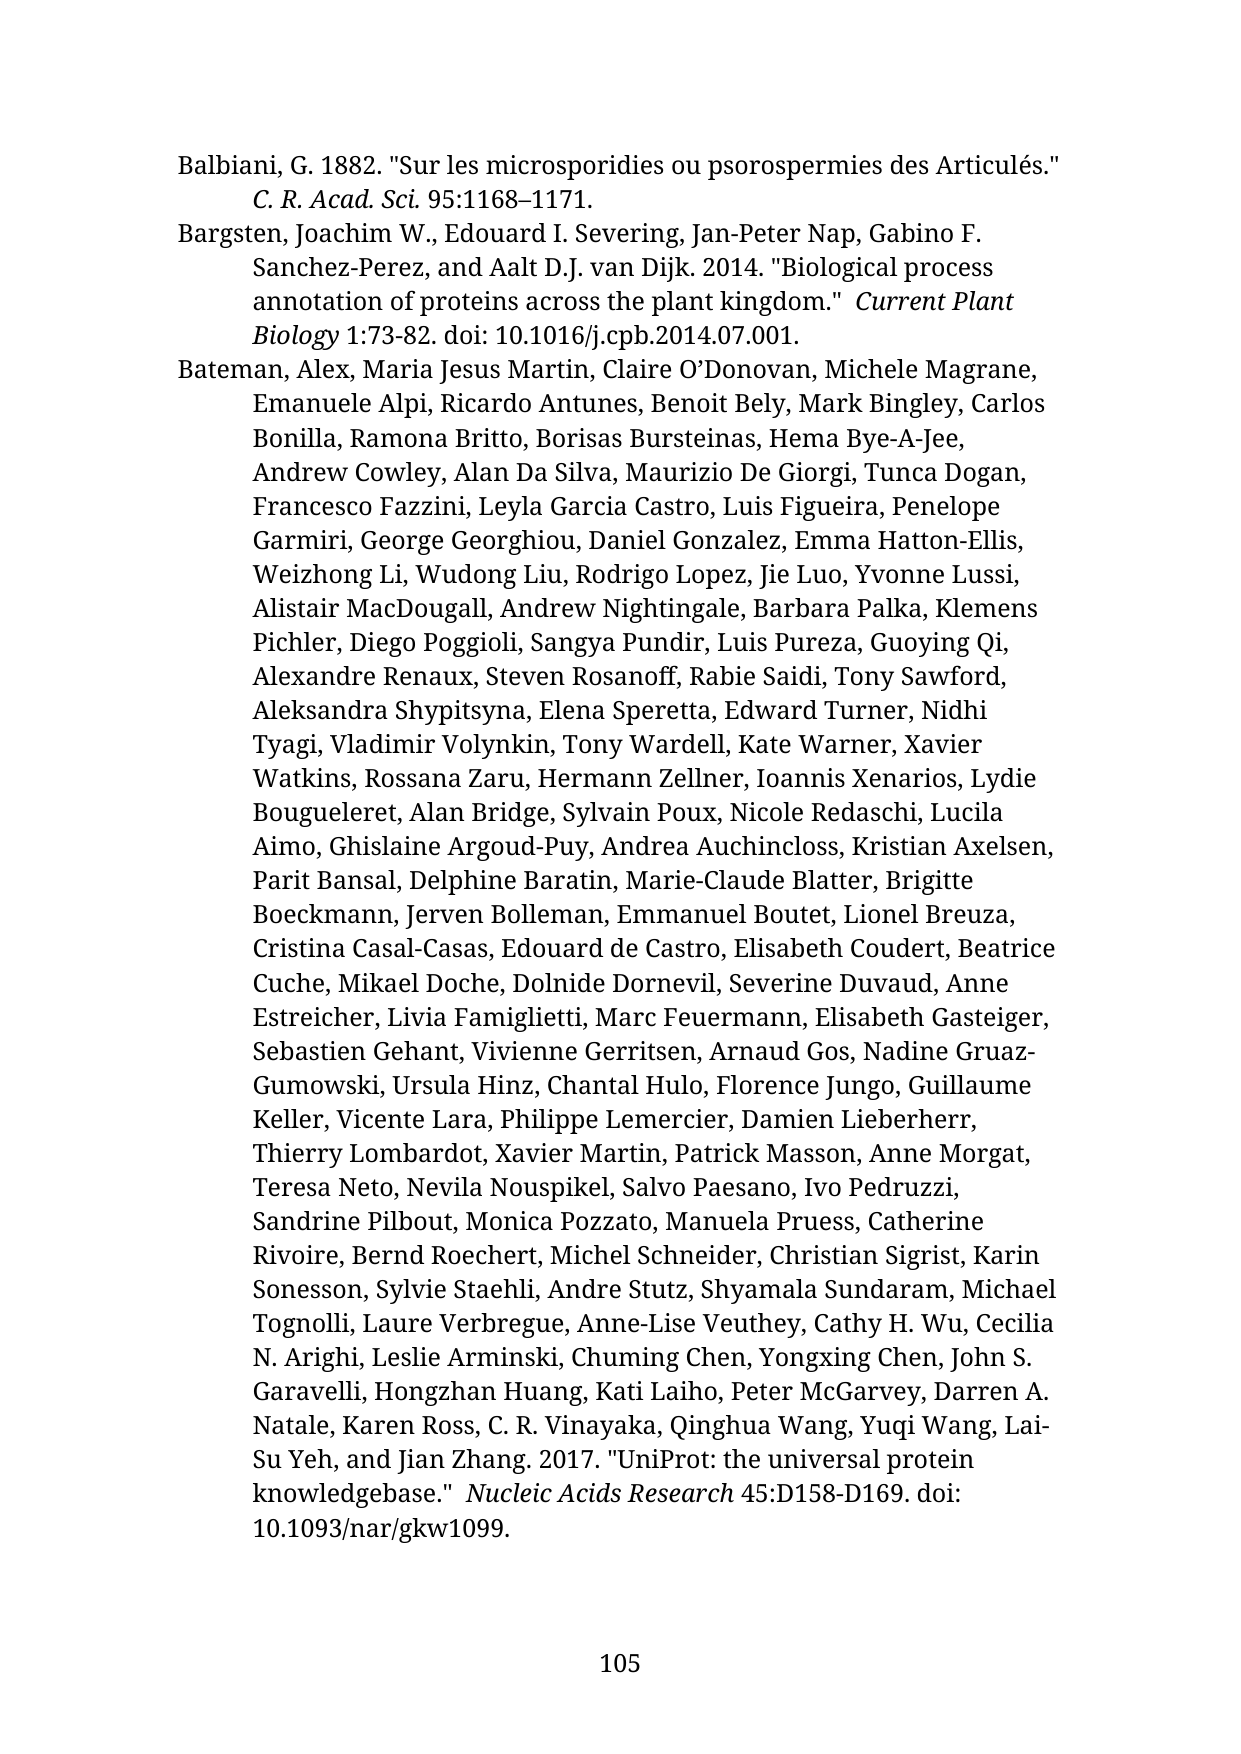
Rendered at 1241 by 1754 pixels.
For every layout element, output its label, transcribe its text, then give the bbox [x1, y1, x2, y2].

text Bargsten, Joachim W., Edouard I. Severing, Jan-Peter Nap, Gabino F. Sanchez-Perez, and Aalt D.J. van Dijk. 2014. "Biological process annotation of proteins across the plant kingdom." Current Plant Biology 1:73-82. doi: 10.1016/j.cpb.2014.07.001. [177, 216, 1063, 352]
text Bateman, Alex, Maria Jesus Martin, Claire O’Donovan, Michele Magrane, Emanuele Alpi, Ricardo Antunes, Benoit Bely, Mark Bingley, Carlos Bonilla, Ramona Britto, Borisas Bursteinas, Hema Bye-A-Jee, Andrew Cowley, Alan Da Silva, Maurizio De Giorgi, Tunca Dogan, Francesco Fazzini, Leyla Garcia Castro, Luis Figueira, Penelope Garmiri, George Georghiou, Daniel Gonzalez, Emma Hatton-Ellis, Weizhong Li, Wudong Liu, Rodrigo Lopez, Jie Luo, Yvonne Lussi, Alistair MacDougall, Andrew Nightingale, Barbara Palka, Klemens Pichler, Diego Poggioli, Sangya Pundir, Luis Pureza, Guoying Qi, Alexandre Renaux, Steven Rosanoff, Rabie Saidi, Tony Sawford, Aleksandra Shypitsyna, Elena Speretta, Edward Turner, Nidhi Tyagi, Vladimir Volynkin, Tony Wardell, Kate Warner, Xavier Watkins, Rossana Zaru, Hermann Zellner, Ioannis Xenarios, Lydie Bougueleret, Alan Bridge, Sylvain Poux, Nicole Redaschi, Lucila Aimo, Ghislaine Argoud-Puy, Andrea Auchincloss, Kristian Axelsen, Parit Bansal, Delphine Baratin, Marie-Claude Blatter, Brigitte Boeckmann, Jerven Bolleman, Emmanuel Boutet, Lionel Breuza, Cristina Casal-Casas, Edouard de Castro, Elisabeth Coudert, Beatrice Cuche, Mikael Doche, Dolnide Dornevil, Severine Duvaud, Anne Estreicher, Livia Famiglietti, Marc Feuermann, Elisabeth Gasteiger, Sebastien Gehant, Vivienne Gerritsen, Arnaud Gos, Nadine Gruaz-Gumowski, Ursula Hinz, Chantal Hulo, Florence Jungo, Guillaume Keller, Vicente Lara, Philippe Lemercier, Damien Lieberherr, Thierry Lombardot, Xavier Martin, Patrick Masson, Anne Morgat, Teresa Neto, Nevila Nouspikel, Salvo Paesano, Ivo Pedruzzi, Sandrine Pilbout, Monica Pozzato, Manuela Pruess, Catherine Rivoire, Bernd Roechert, Michel Schneider, Christian Sigrist, Karin Sonesson, Sylvie Staehli, Andre Stutz, Shyamala Sundaram, Michael Tognolli, Laure Verbregue, Anne-Lise Veuthey, Cathy H. Wu, Cecilia N. Arighi, Leslie Arminski, Chuming Chen, Yongxing Chen, John S. Garavelli, Hongzhan Huang, Kati Laiho, Peter McGarvey, Darren A. Natale, Karen Ross, C. R. Vinayaka, Qinghua Wang, Yuqi Wang, Lai-Su Yeh, and Jian Zhang. 2017. "UniProt: the universal protein knowledgebase." Nucleic Acids Research 45:D158-D169. doi: 10.1093/nar/gkw1099. [177, 352, 1063, 1544]
text Balbiani, G. 1882. "Sur les microsporidies ou psorospermies des Articulés." C. R. Acad. Sci. 95:1168–1171. [177, 148, 1063, 216]
